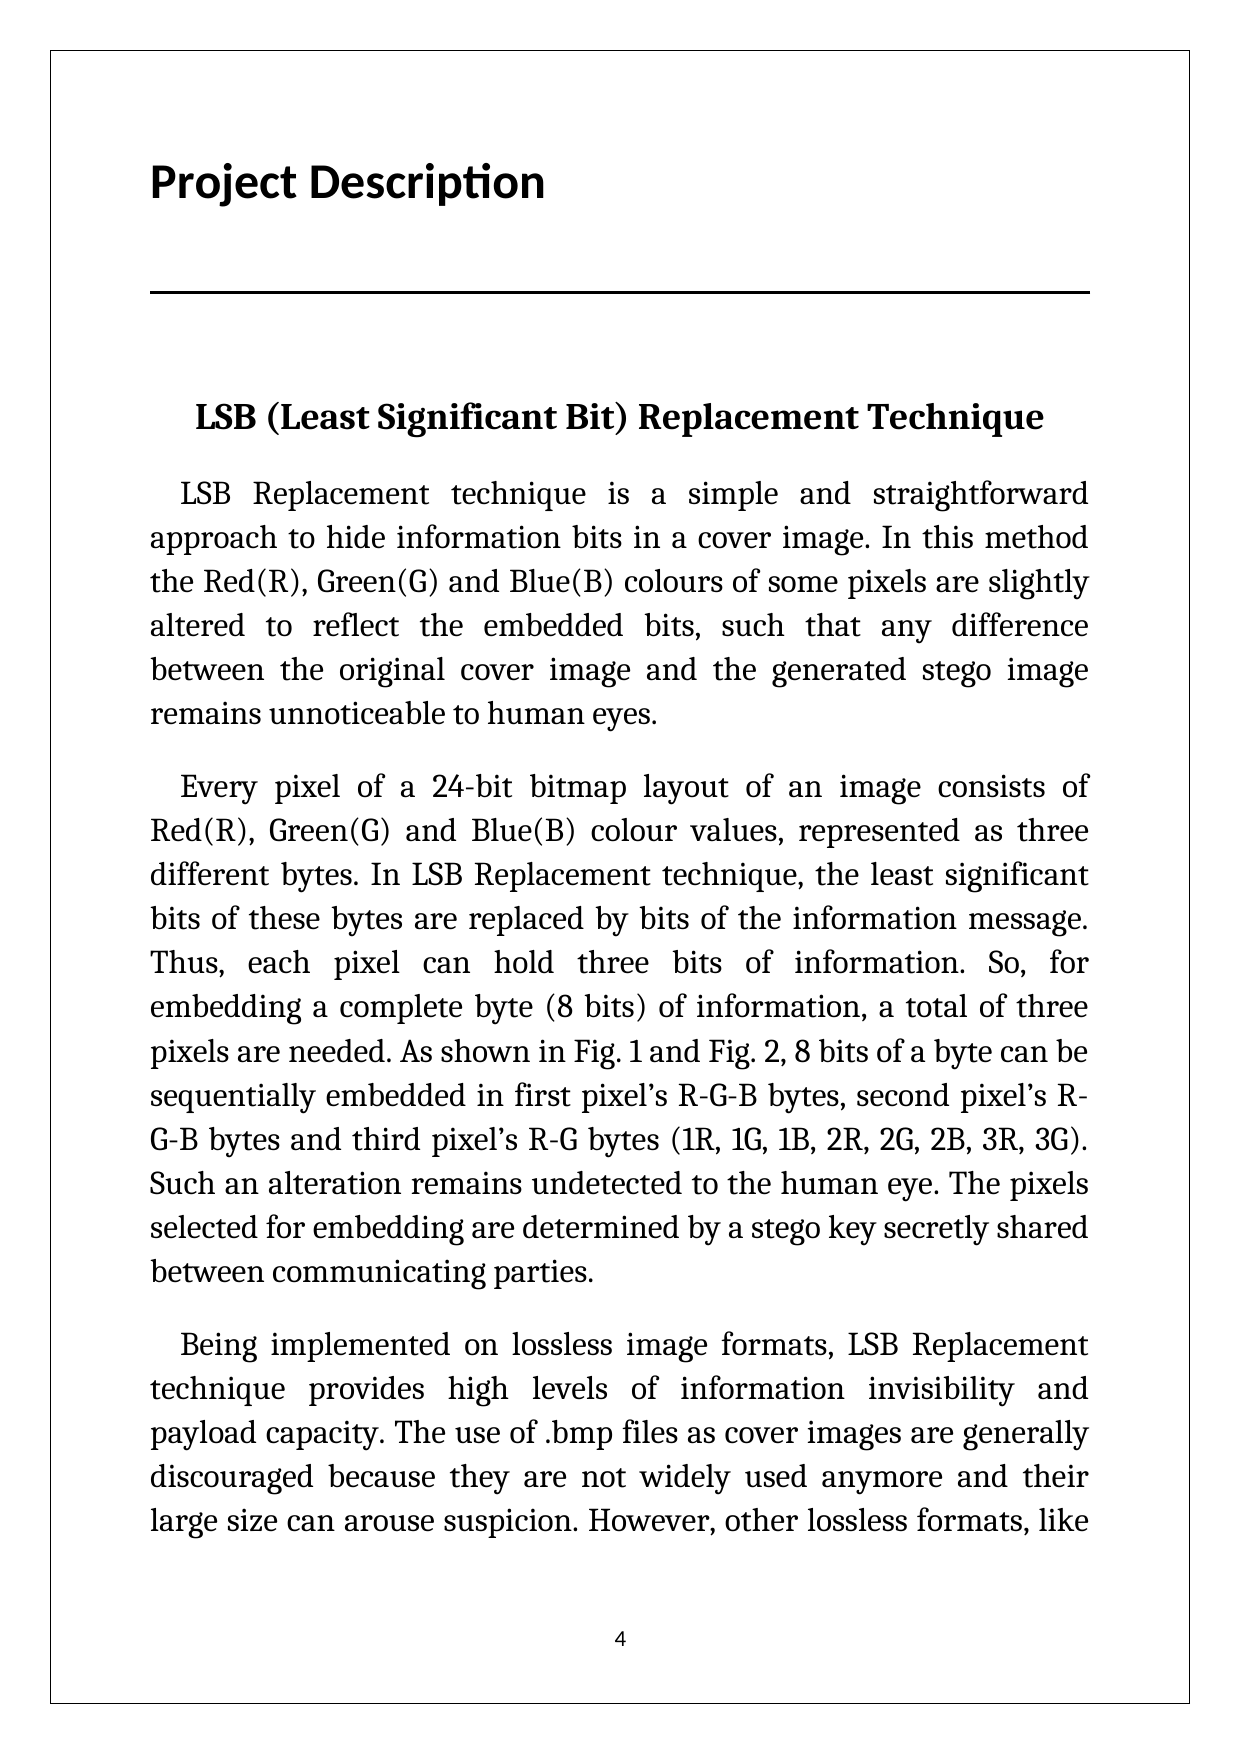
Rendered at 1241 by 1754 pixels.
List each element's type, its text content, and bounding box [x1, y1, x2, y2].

subtitle LSB (Least Significant Bit) Replacement Technique [150, 395, 1090, 438]
text LSB Replacement technique is a simple and straightforward approach to hide information bits in a cover image. In this method the Red(R), Green(G) and Blue(B) colours of some pixels are slightly altered to reflect the embedded bits, such that any difference between the original cover image and the generated stego image remains unnoticeable to human eyes. [150, 474, 1090, 733]
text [150, 1326, 1090, 1540]
text Every pixel of a 24-bit bitmap layout of an image consists of Red(R), Green(G) and Blue(B) colour values, represented as three different bytes. In LSB Replacement technique, the least significant bits of these bytes are replaced by bits of the information message. Thus, each pixel can hold three bits of information. So, for embedding a complete byte (8 bits) of information, a total of three pixels are needed. As shown in Fig. 1 and Fig. 2, 8 bits of a byte can be sequentially embedded in first pixel’s R-G-B bytes, second pixel’s R-G-B bytes and third pixel’s R-G bytes (1R, 1G, 1B, 2R, 2G, 2B, 3R, 3G). Such an alteration remains undetected to the human eye. The pixels selected for embedding are determined by a stego key secretly shared between communicating parties. [150, 768, 1090, 1291]
text Project Description [150, 150, 1090, 211]
